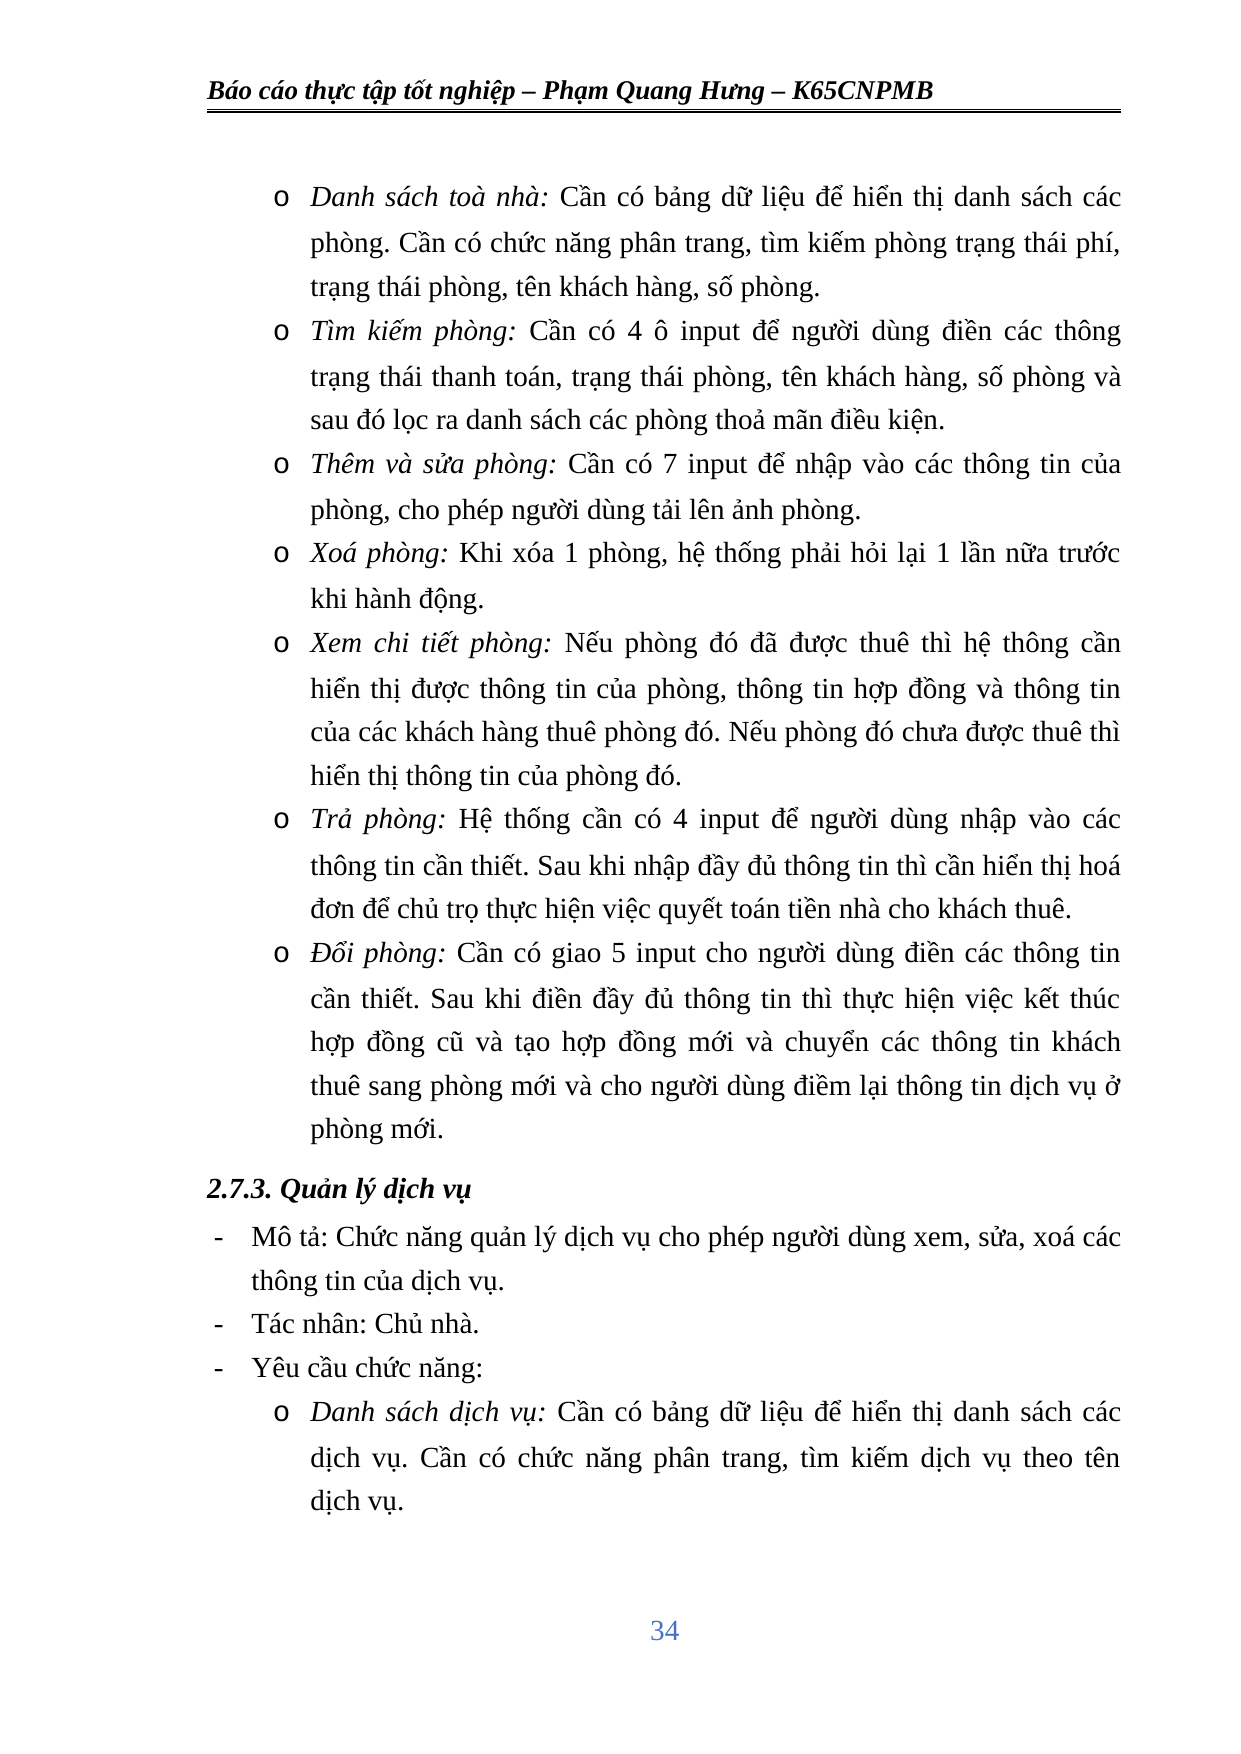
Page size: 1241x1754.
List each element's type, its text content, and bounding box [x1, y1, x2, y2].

list Tác nhân: Chủ nhà. [214, 1307, 1122, 1340]
subtitle 2.7.3. Quản lý dịch vụ [207, 1172, 1122, 1205]
list Đổi phòng: Cần có giao 5 input cho người dùng điền các thông tin cần thiết. Sau khi điền đầy đủ thông tin thì thực hiện việc kết thúc hợp đồng cũ và tạo hợp đồng mới và chuyển các thông tin khách thuê sang phòng mới và cho người dùng điềm lại thông tin dịch vụ ở phòng mới. [273, 935, 1122, 1145]
list Danh sách dịch vụ: Cần có bảng dữ liệu để hiển thị danh sách các dịch vụ. Cần có chức năng phân trang, tìm kiếm dịch vụ theo tên dịch vụ. [273, 1394, 1122, 1517]
list Xem chi tiết phòng: Nếu phòng đó đã được thuê thì hệ thông cần hiển thị được thông tin của phòng, thông tin hợp đồng và thông tin của các khách hàng thuê phòng đó. Nếu phòng đó chưa được thuê thì hiển thị thông tin của phòng đó. [273, 625, 1122, 792]
list Yêu cầu chức năng: [214, 1350, 1122, 1384]
list Trả phòng: Hệ thống cần có 4 input để người dùng nhập vào các thông tin cần thiết. Sau khi nhập đầy đủ thông tin thì cần hiển thị hoá đơn để chủ trọ thực hiện việc quyết toán tiền nhà cho khách thuê. [273, 802, 1122, 925]
list Xoá phòng: Khi xóa 1 phòng, hệ thống phải hỏi lại 1 lần nữa trước khi hành động. [273, 535, 1122, 615]
list Tìm kiếm phòng: Cần có 4 ô input để người dùng điền các thông trạng thái thanh toán, trạng thái phòng, tên khách hàng, số phòng và sau đó lọc ra danh sách các phòng thoả mãn điều kiện. [273, 313, 1122, 436]
list Danh sách toà nhà: Cần có bảng dữ liệu để hiển thị danh sách các phòng. Cần có chức năng phân trang, tìm kiếm phòng trạng thái phí, trạng thái phòng, tên khách hàng, số phòng. [273, 179, 1122, 303]
list Mô tả: Chức năng quản lý dịch vụ cho phép người dùng xem, sửa, xoá các thông tin của dịch vụ. [214, 1219, 1122, 1297]
list Thêm và sửa phòng: Cần có 7 input để nhập vào các thông tin của phòng, cho phép người dùng tải lên ảnh phòng. [273, 446, 1122, 525]
